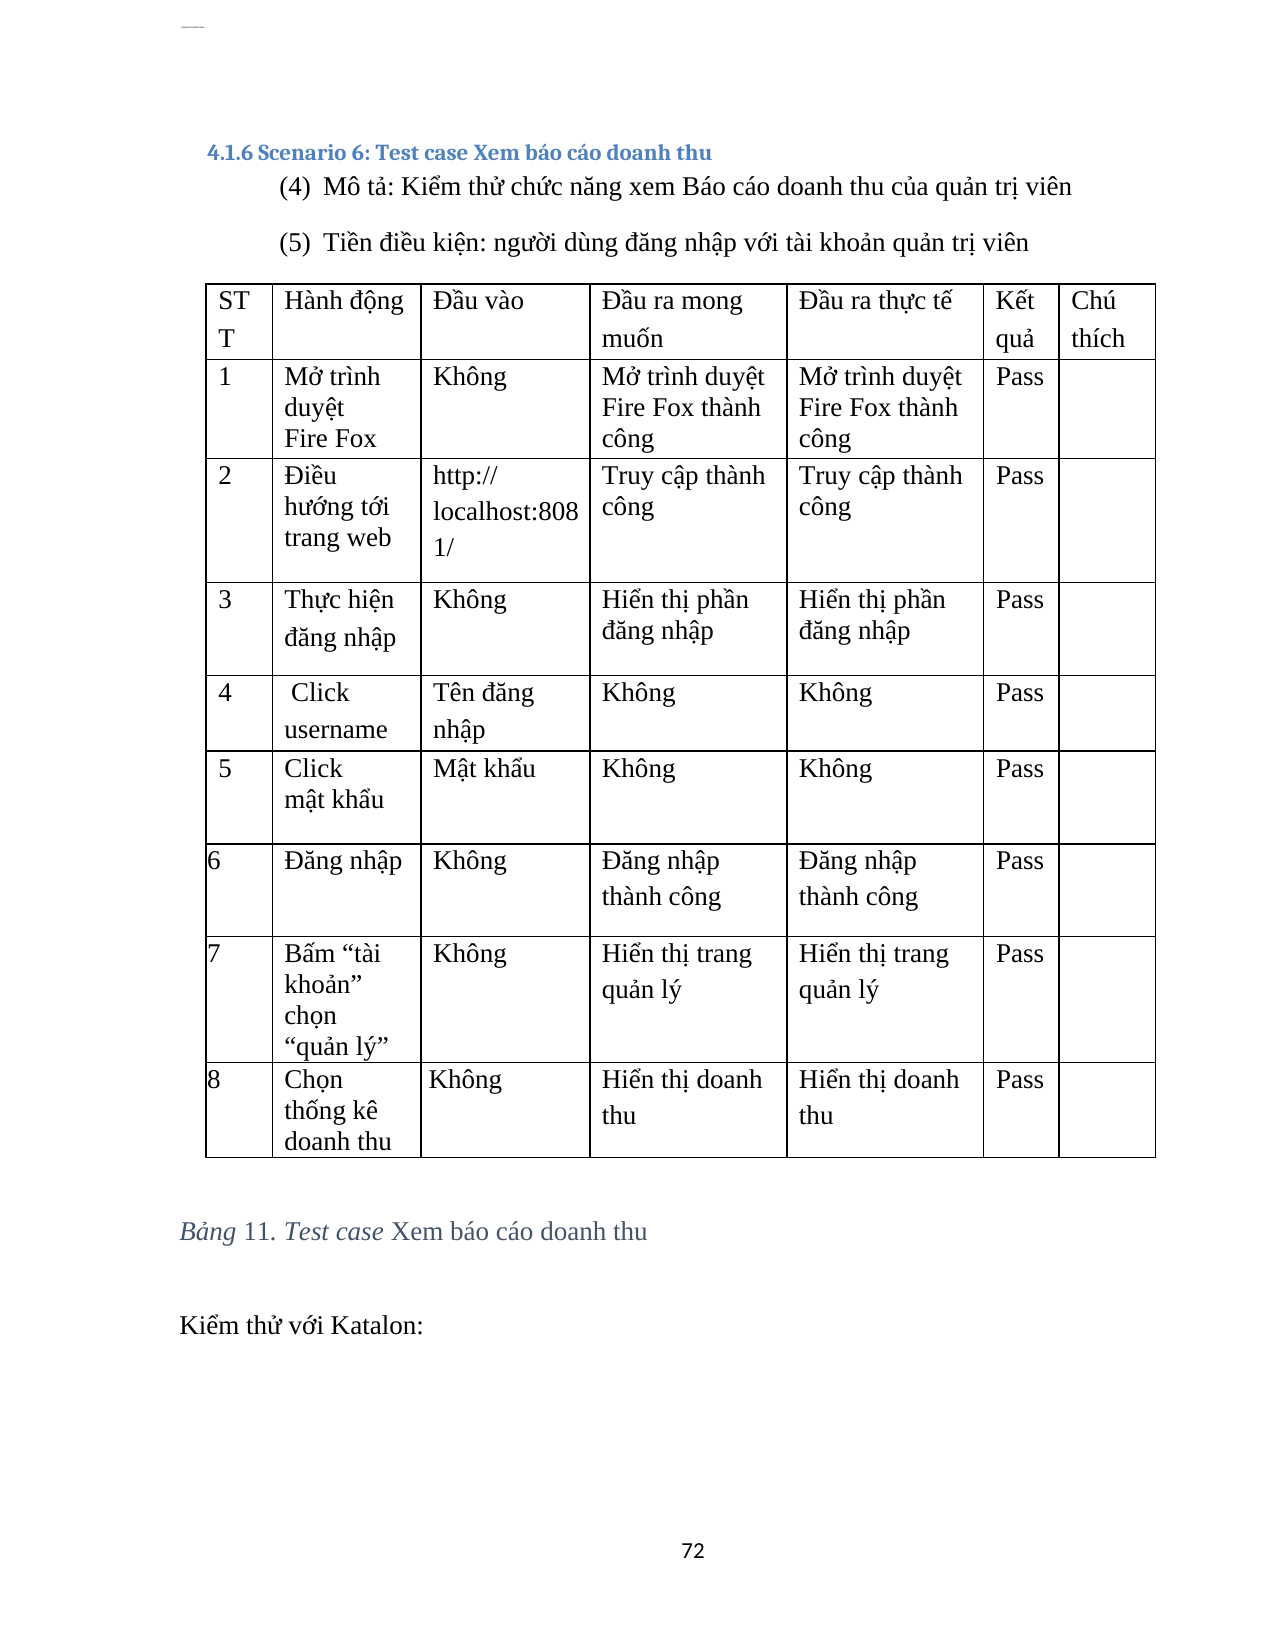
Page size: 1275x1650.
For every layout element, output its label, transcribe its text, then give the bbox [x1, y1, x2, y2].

table_cell Tên đăng nhập [422, 676, 589, 750]
table_cell [1060, 360, 1155, 458]
table_cell Đăng nhập thành công [591, 845, 786, 936]
table_cell Pass [984, 459, 1058, 582]
table_header ST T [207, 285, 272, 359]
table_cell Mở trình duyệt Fire Fox [273, 360, 420, 458]
list Mô tả: Kiểm thử chức năng xem Báo cáo doanh thu của quản trị viên [279, 170, 1206, 201]
table_cell Không [422, 937, 589, 1062]
table_cell http://localhost:8081/ [422, 459, 589, 582]
table_cell 8 [207, 1063, 272, 1157]
table_cell [1060, 676, 1155, 750]
table_cell Bấm “tài khoản” chọn “quản lý” [273, 937, 420, 1062]
subtitle 4.1.6 Scenario 6: Test case Xem báo cáo doanh thu [207, 139, 1206, 166]
table_cell Hiển thị phần đăng nhập [788, 583, 983, 674]
table_cell Pass [984, 676, 1058, 750]
table_cell Mật khẩu [422, 752, 589, 843]
table_cell 1 [207, 360, 272, 458]
table_cell Pass [984, 583, 1058, 674]
table_cell [1060, 1063, 1155, 1157]
table_cell 6 [207, 845, 272, 936]
table_header Đầu vào [422, 285, 589, 359]
table_cell Pass [984, 937, 1058, 1062]
table_header Đầu ra mong muốn [591, 285, 786, 359]
table_cell [1060, 583, 1155, 674]
table_header Hành động [273, 285, 420, 359]
table_cell [1060, 937, 1155, 1062]
table_cell Click mật khẩu [273, 752, 420, 843]
text Kiểm thử với Katalon: [179, 1309, 1206, 1340]
table_cell Không [422, 1063, 589, 1157]
table_cell Pass [984, 752, 1058, 843]
table_cell Không [422, 583, 589, 674]
table_cell Đăng nhập thành công [788, 845, 983, 936]
table_cell [1060, 459, 1155, 582]
table_cell Không [422, 845, 589, 936]
table_cell 2 [207, 459, 272, 582]
table_cell Không [591, 752, 786, 843]
table_cell Truy cập thành công [788, 459, 983, 582]
table_cell Không [422, 360, 589, 458]
table_cell Điều hướng tới trang web [273, 459, 420, 582]
table_cell 3 [207, 583, 272, 674]
table_cell Click username [273, 676, 420, 750]
table_header Kết quả [984, 285, 1058, 359]
table_cell Hiển thị doanh thu [788, 1063, 983, 1157]
table_cell Hiển thị trang quản lý [788, 937, 983, 1062]
table_cell Không [591, 676, 786, 750]
table_cell Chọn thống kê doanh thu [273, 1063, 420, 1157]
table_cell Hiển thị phần đăng nhập [591, 583, 786, 674]
table_cell [1060, 752, 1155, 843]
table_cell Mở trình duyệt Fire Fox thành công [591, 360, 786, 458]
table_header Đầu ra thực tế [788, 285, 983, 359]
table_cell 7 [207, 937, 272, 1062]
table_cell 5 [207, 752, 272, 843]
table_cell Pass [984, 845, 1058, 936]
text Bảng 11. Test case Xem báo cáo doanh thu [179, 1215, 1206, 1246]
table_cell Hiển thị doanh thu [591, 1063, 786, 1157]
table_cell [1060, 845, 1155, 936]
table_cell Pass [984, 1063, 1058, 1157]
table_cell Không [788, 676, 983, 750]
table_header Chú thích [1060, 285, 1155, 359]
table_cell Mở trình duyệt Fire Fox thành công [788, 360, 983, 458]
list Tiền điều kiện: người dùng đăng nhập với tài khoản quản trị viên [279, 226, 1206, 257]
table_cell Pass [984, 360, 1058, 458]
table_cell 4 [207, 676, 272, 750]
table_cell Thực hiện đăng nhập [273, 583, 420, 674]
table_cell Truy cập thành công [591, 459, 786, 582]
table_cell Hiển thị trang quản lý [591, 937, 786, 1062]
table_cell Không [788, 752, 983, 843]
table_cell Đăng nhập [273, 845, 420, 936]
